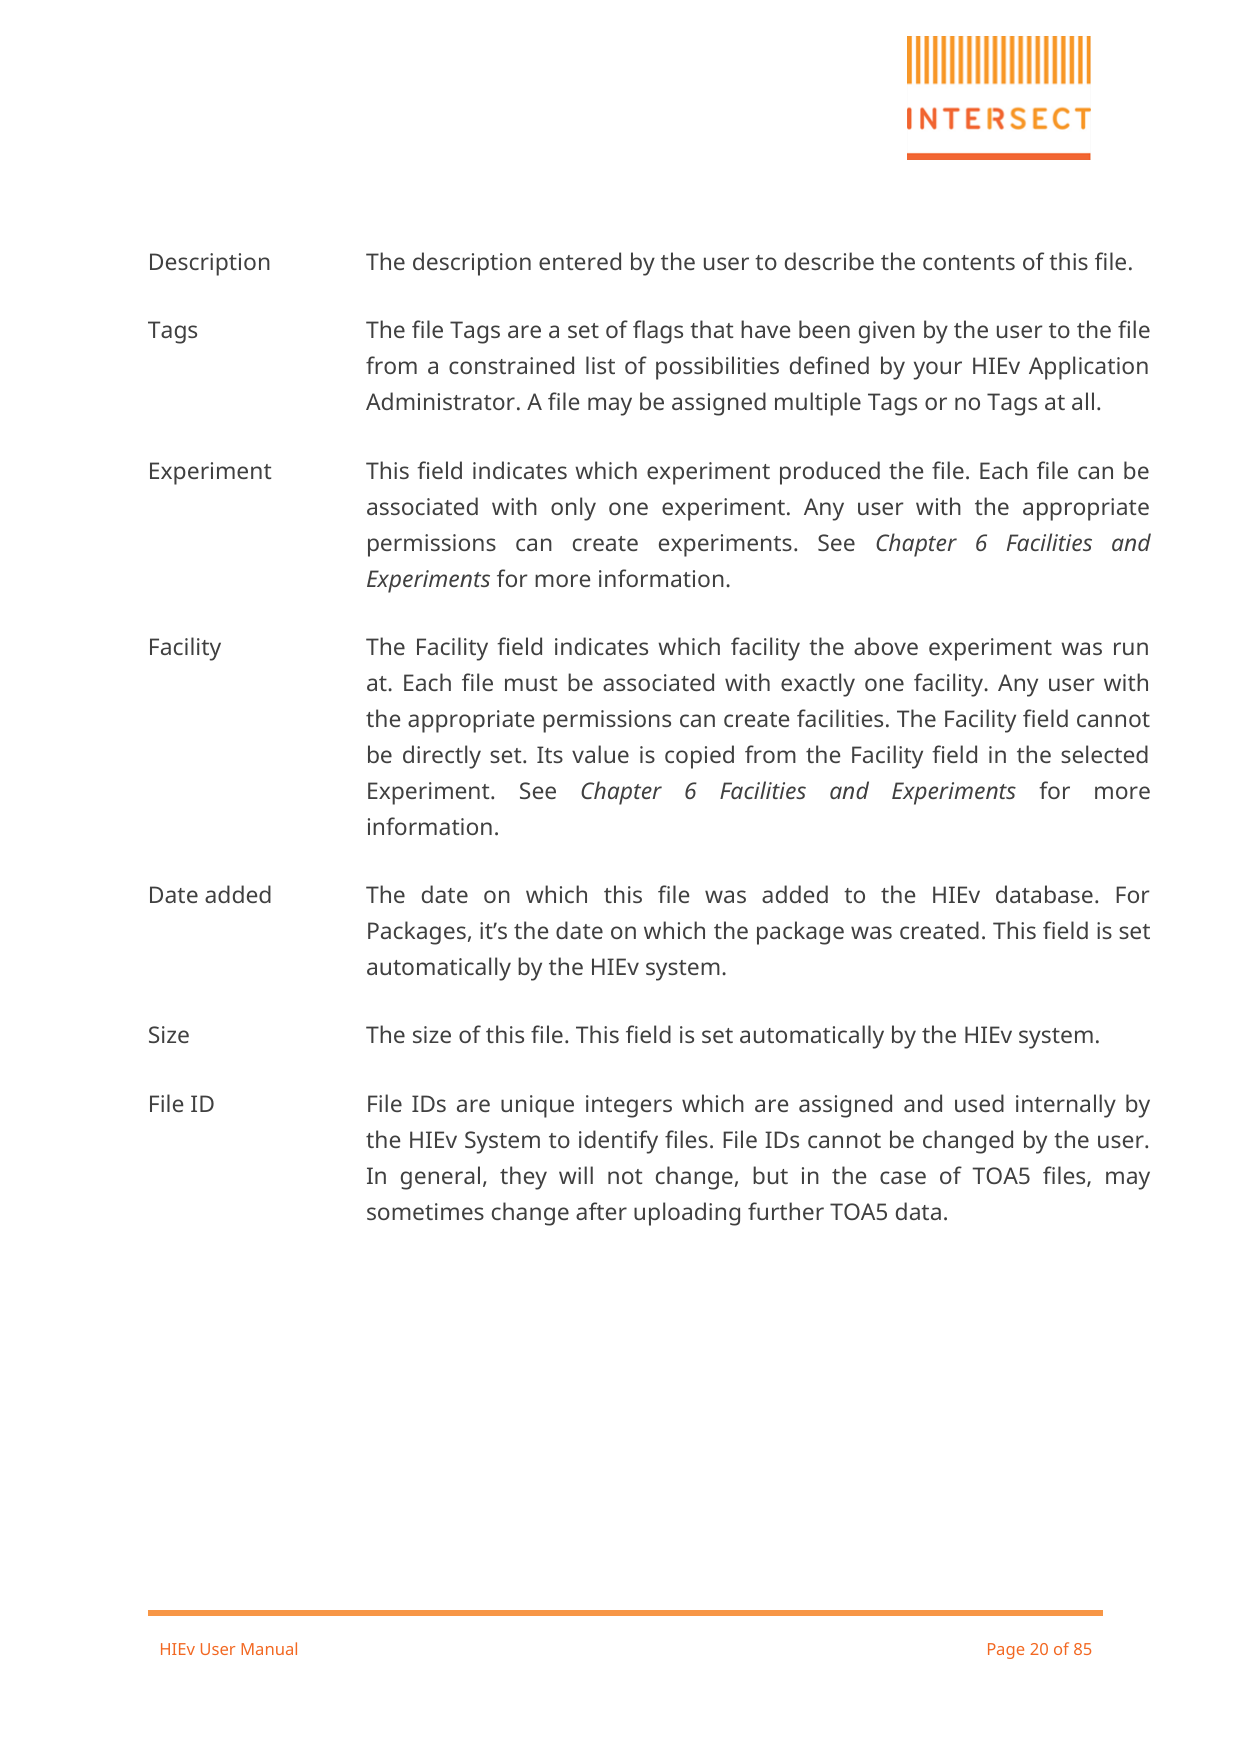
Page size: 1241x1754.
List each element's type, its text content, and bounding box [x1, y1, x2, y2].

table_cell The date on which this file was added to the HIEv database. For Packages, it’s the date on which the package was created. This field is set automatically by the HIEv system. [355, 867, 1162, 1007]
table_cell File IDs are unique integers which are assigned and used internally by the HIEv System to identify files. File IDs cannot be changed by the user. In general, they will not change, but in the case of TOA5 files, may sometimes change after uploading further TOA5 data. [355, 1075, 1162, 1252]
table_cell Date added [136, 867, 354, 1007]
table_cell The description entered by the user to describe the contents of this file. [355, 234, 1162, 302]
table_cell Facility [136, 619, 354, 867]
table_cell Description [136, 234, 354, 302]
table_cell The file Tags are a set of flags that have been given by the user to the file from a constrained list of possibilities defined by your HIEv Application Administrator. A file may be assigned multiple Tags or no Tags at all. [355, 302, 1162, 442]
table_cell Experiment [136, 442, 354, 618]
table_cell The size of this file. This field is set automatically by the HIEv system. [355, 1007, 1162, 1075]
picture [905, 34, 1093, 162]
table_cell Size [136, 1007, 354, 1075]
table_cell File ID [136, 1075, 354, 1252]
table_cell Tags [136, 302, 354, 442]
